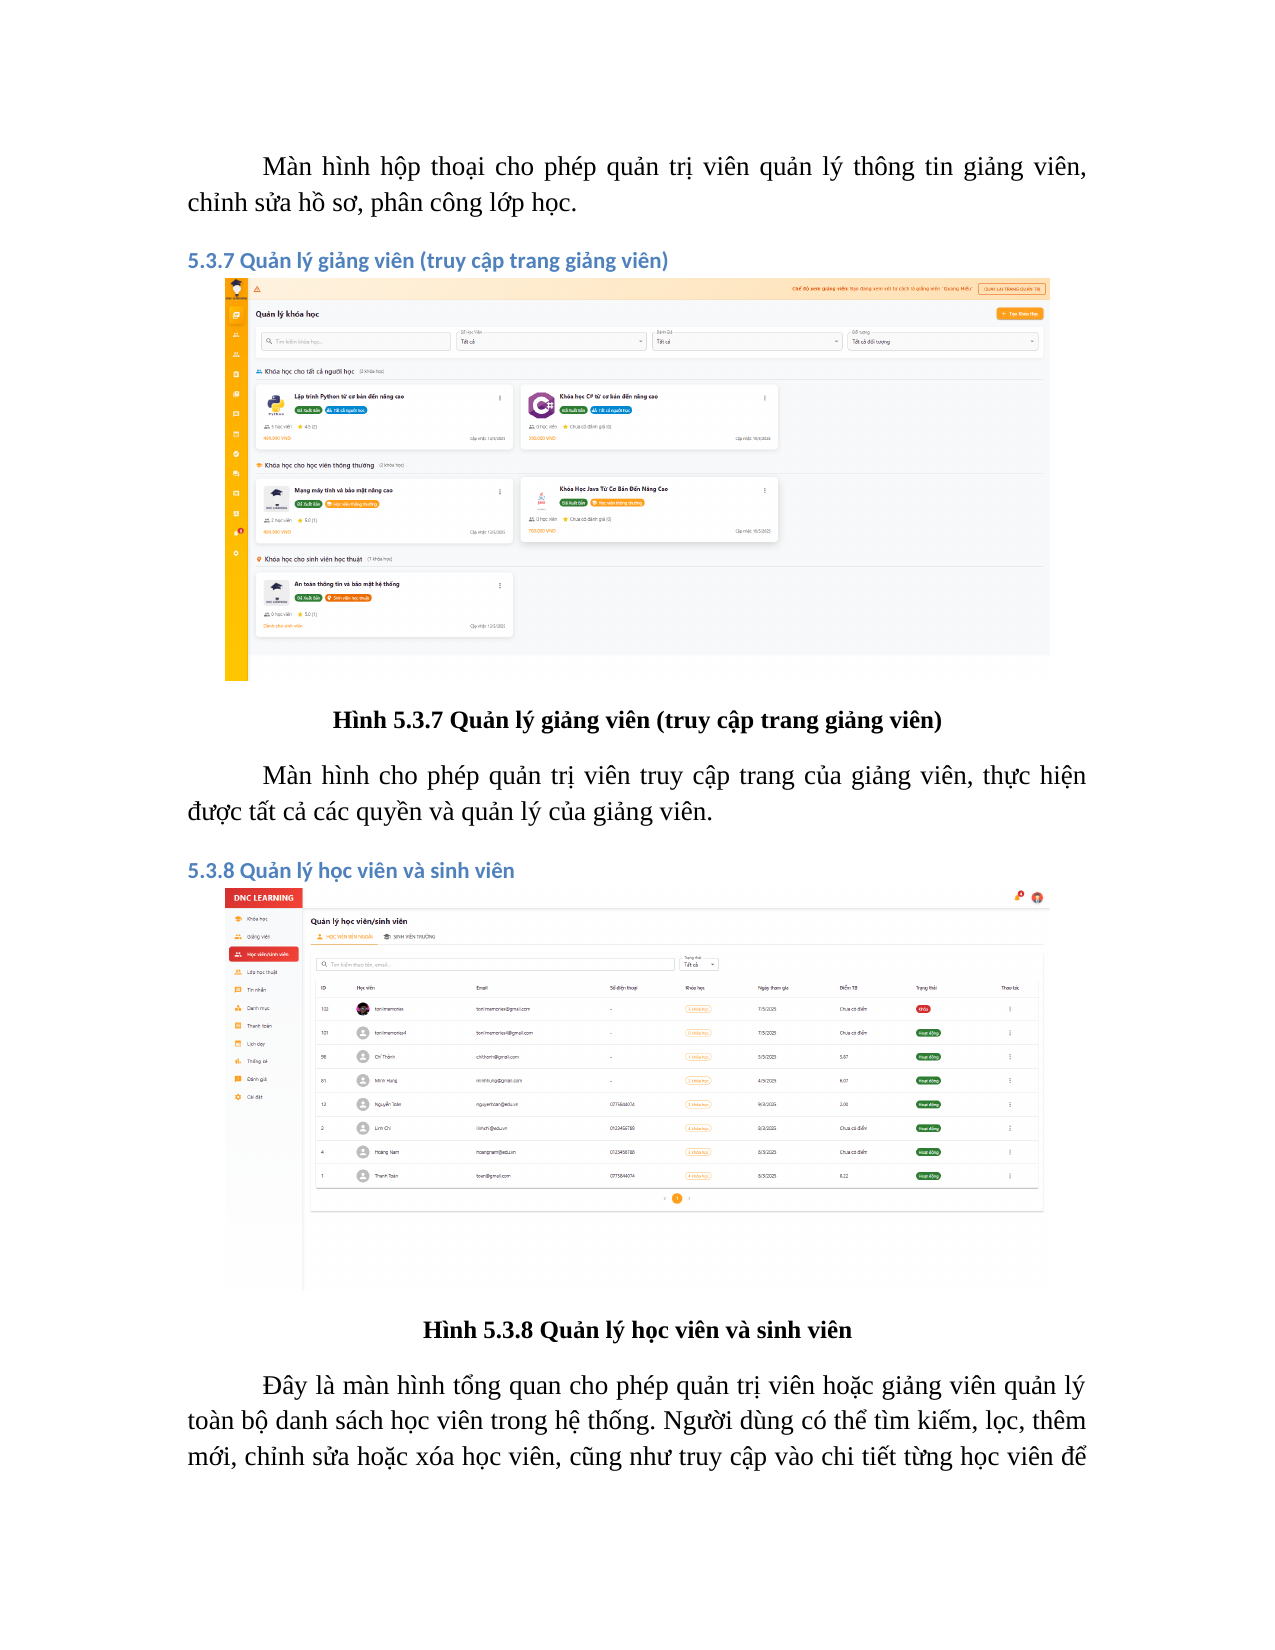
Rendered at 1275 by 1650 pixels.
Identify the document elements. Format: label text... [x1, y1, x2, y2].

picture [225, 278, 1050, 681]
subtitle 5.3.8 Quản lý học viên và sinh viên [187, 856, 1087, 884]
text Màn hình cho phép quản trị viên truy cập trang của giảng viên, thực hiện được tất cả các quyền và quản lý của giảng viên. [187, 759, 1087, 826]
picture [225, 888, 1050, 1291]
text Hình 5.3.7 Quản lý giảng viên (truy cập trang giảng viên) [187, 706, 1087, 734]
text Màn hình hộp thoại cho phép quản trị viên quản lý thông tin giảng viên, chỉnh sửa hồ sơ, phân công lớp học. [187, 150, 1087, 217]
subtitle 5.3.7 Quản lý giảng viên (truy cập trang giảng viên) [187, 246, 1087, 274]
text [187, 1369, 1087, 1471]
text Hình 5.3.8 Quản lý học viên và sinh viên [187, 1315, 1087, 1344]
